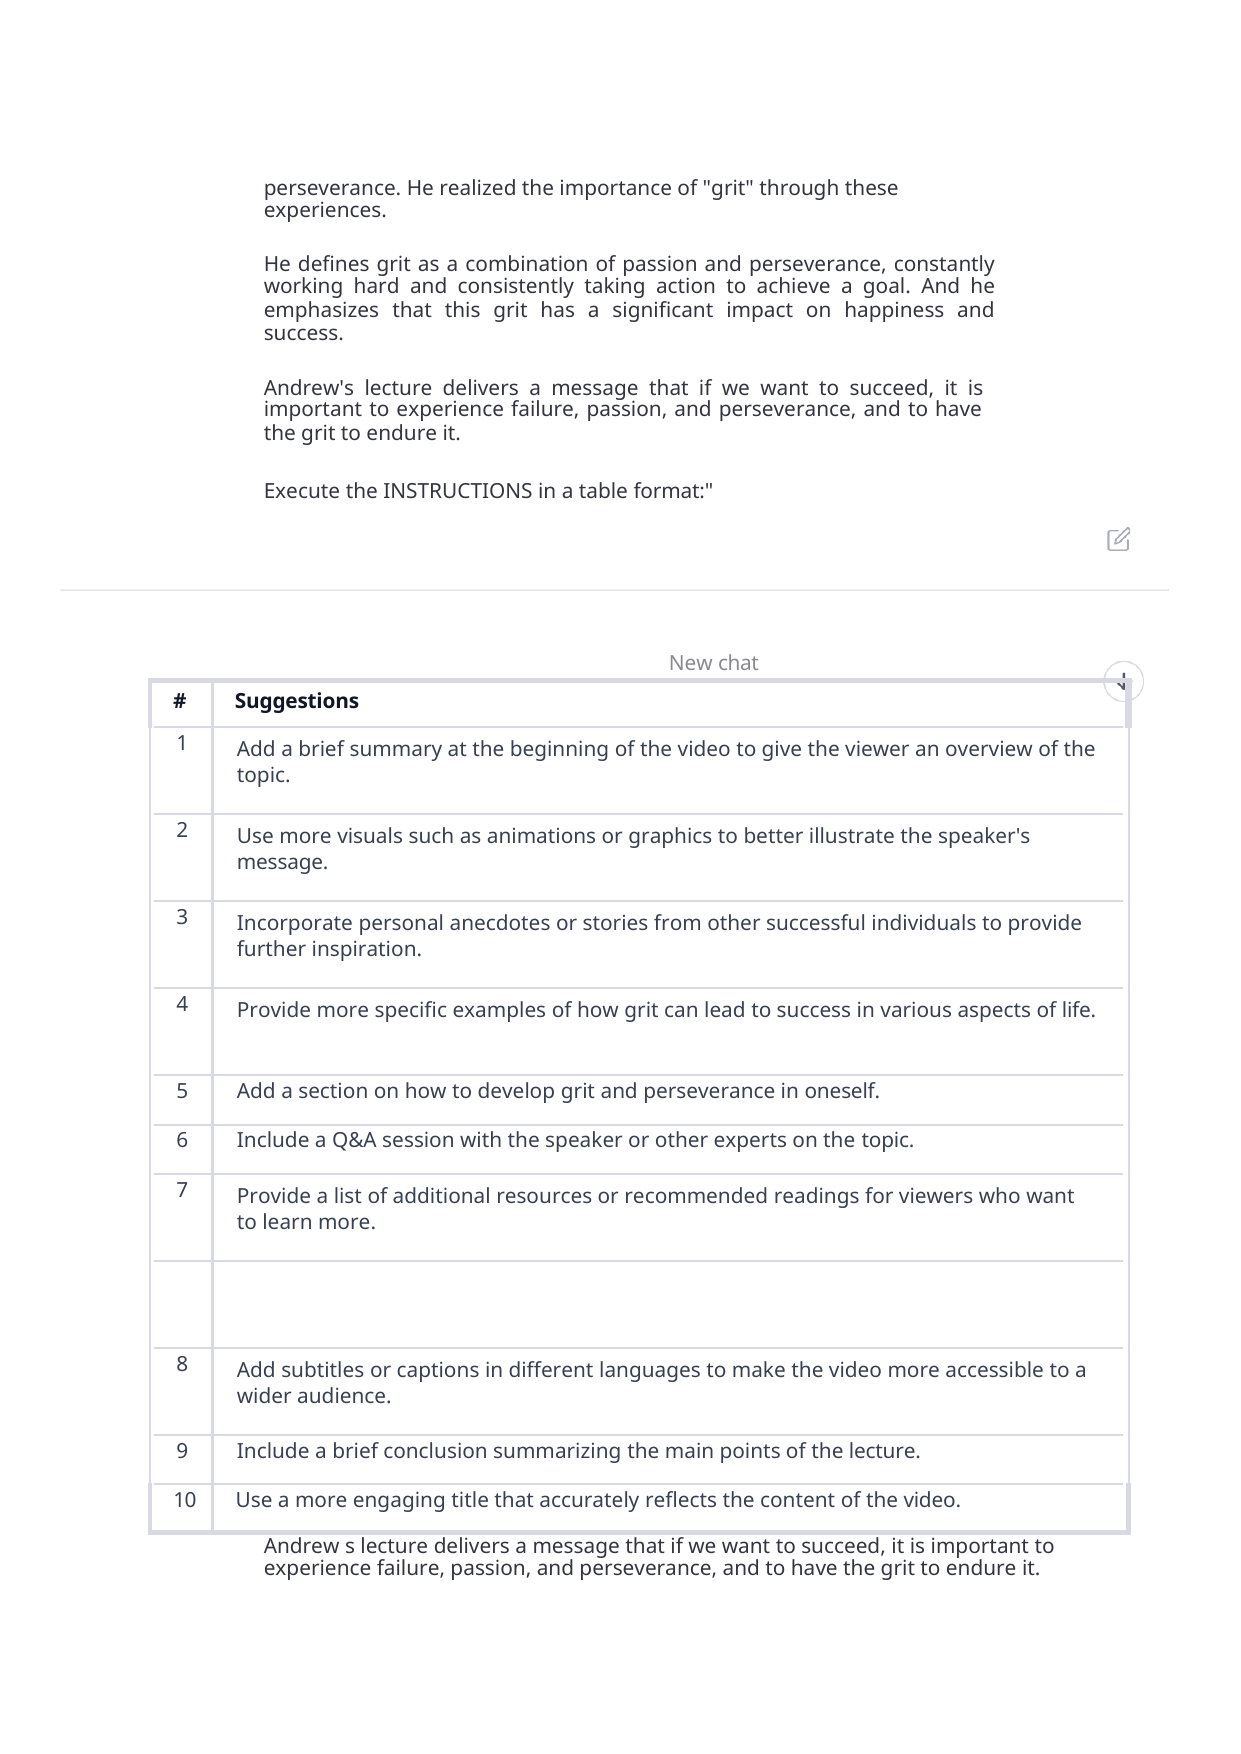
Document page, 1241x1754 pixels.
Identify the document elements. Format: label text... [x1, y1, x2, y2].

table_cell 1 [151, 726, 211, 813]
table_cell Include a Q&A session with the speaker or other experts on the topic. [214, 1124, 1128, 1173]
table_cell Incorporate personal anecdotes or stories from other successful individuals to provide further inspiration. [214, 900, 1128, 987]
table_cell Add a brief summary at the beginning of the video to give the viewer an overview of the topic. [214, 726, 1128, 813]
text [263, 177, 1022, 224]
table_cell Provide more specific examples of how grit can lead to success in various aspects of life. [214, 987, 1128, 1074]
table_cell 5 [151, 1074, 211, 1123]
picture [1107, 527, 1131, 551]
table_cell 2 [151, 813, 211, 900]
table_cell 7 [151, 1173, 211, 1260]
table_cell Include a brief conclusion summarizing the main points of the lecture. [214, 1434, 1128, 1483]
table_cell 4 [151, 987, 211, 1074]
text Andrew's lecture delivers a message that if we want to succeed, it is important to experience failure, passion, and perseverance, and to have the grit to endure it. [263, 376, 983, 446]
table_cell 8 [151, 1347, 211, 1434]
picture [1103, 661, 1144, 702]
text He defines grit as a combination of passion and perseverance, constantly working hard and consistently taking action to achieve a goal. And he emphasizes that this grit has a significant impact on happiness and success. [263, 253, 996, 347]
table_cell 3 [151, 900, 211, 987]
table_cell 6 [151, 1124, 211, 1173]
text New chat [668, 639, 1090, 678]
text Andrew s lecture delivers a message that if we want to succeed, it is important to experience failure, passion, and perseverance, and to have the grit to endure it. [263, 1535, 1090, 1582]
table_cell Add a section on how to develop grit and perseverance in oneself. [214, 1074, 1128, 1123]
table_cell 10 [152, 1483, 211, 1530]
table_cell [151, 1260, 211, 1347]
table_cell Use more visuals such as animations or graphics to better illustrate the speaker's message. [214, 813, 1128, 900]
table_cell Add subtitles or captions in different languages to make the video more accessible to a wider audience. [214, 1347, 1128, 1434]
table_header # [152, 683, 211, 726]
table_cell 9 [151, 1434, 211, 1483]
table_cell Provide a list of additional resources or recommended readings for viewers who want to learn more. [214, 1173, 1128, 1260]
text Execute the INSTRUCTIONS in a table format:" [263, 476, 1090, 504]
table_cell Use a more engaging title that accurately reflects the content of the video. [214, 1483, 1126, 1530]
table_cell [214, 1260, 1128, 1347]
table_header Suggestions [214, 683, 1125, 726]
